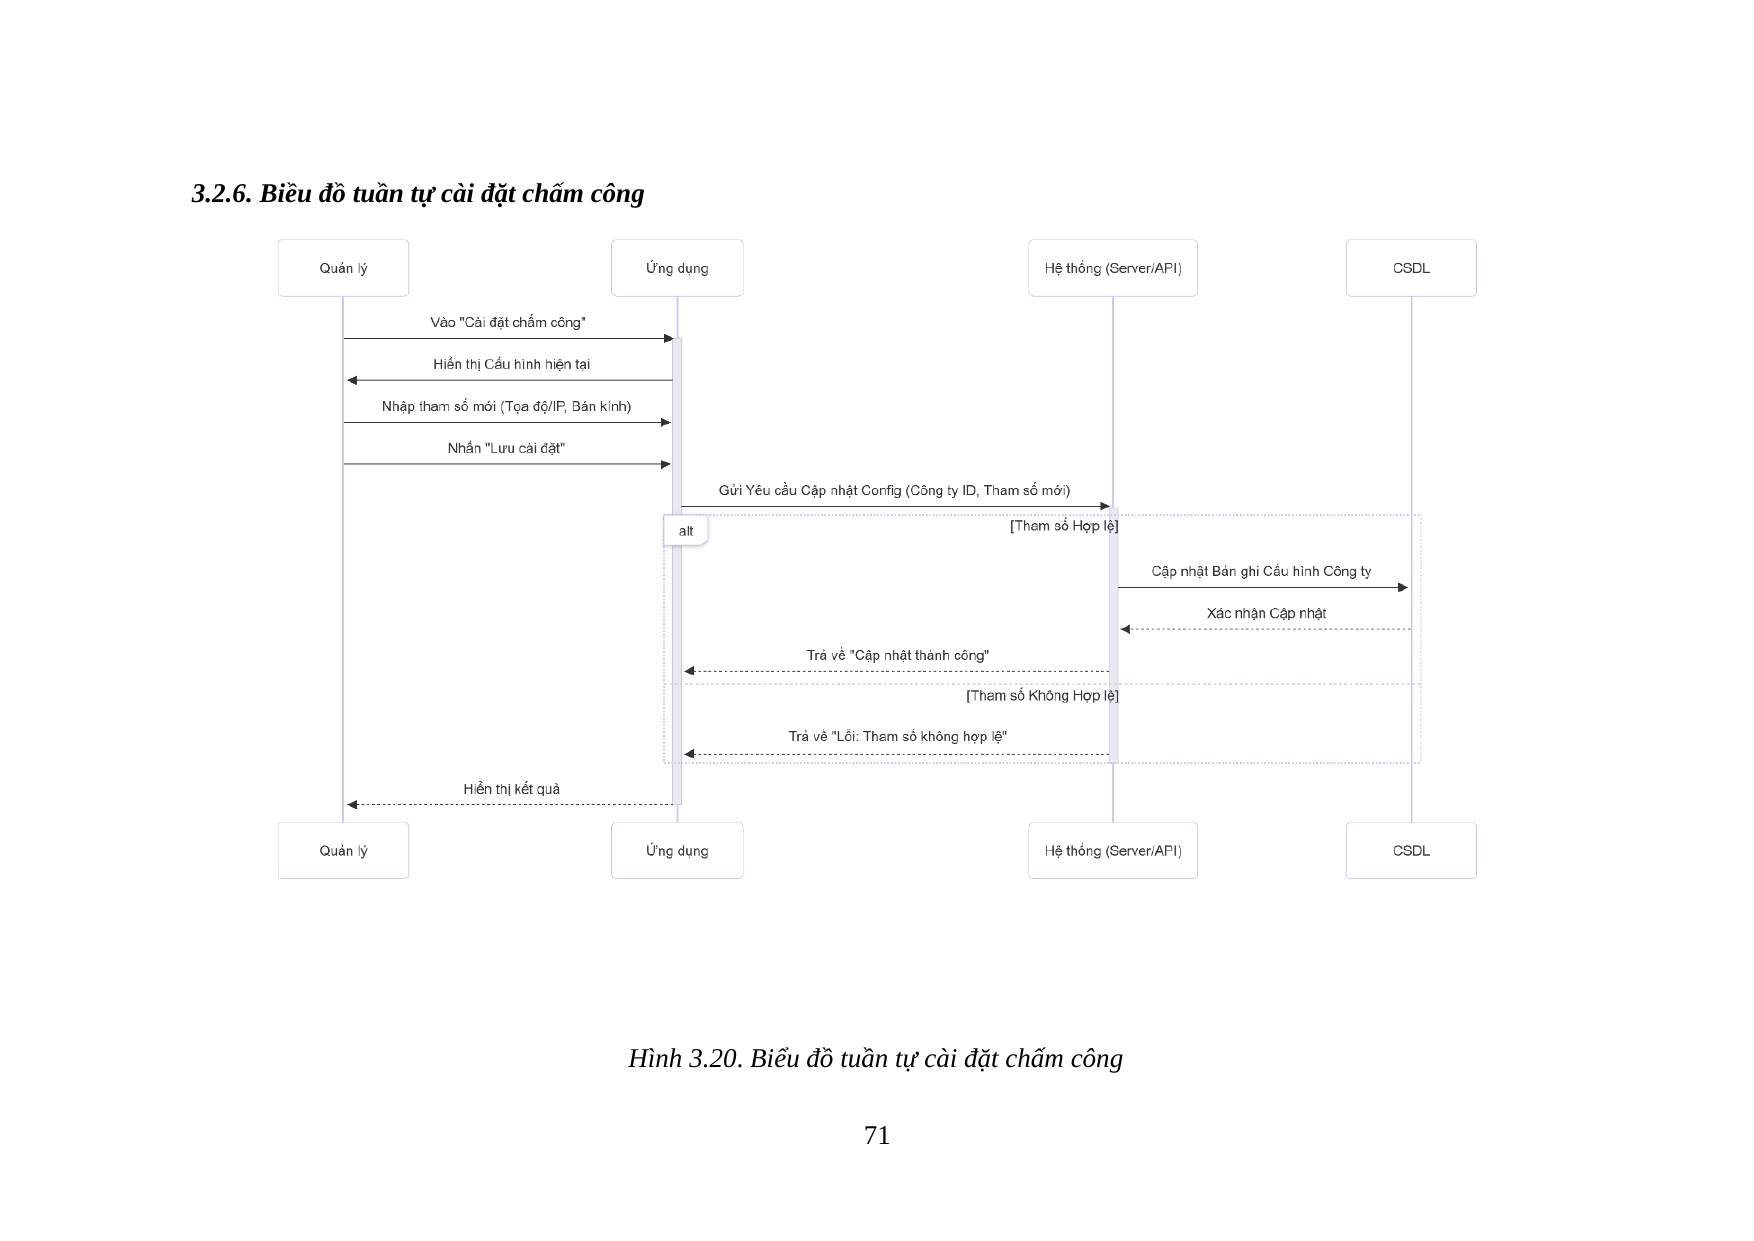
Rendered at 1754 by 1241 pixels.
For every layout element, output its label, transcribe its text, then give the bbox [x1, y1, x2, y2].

subtitle Biều đồ tuần tự cài đặt chấm công [192, 177, 1636, 208]
picture [234, 230, 1520, 915]
